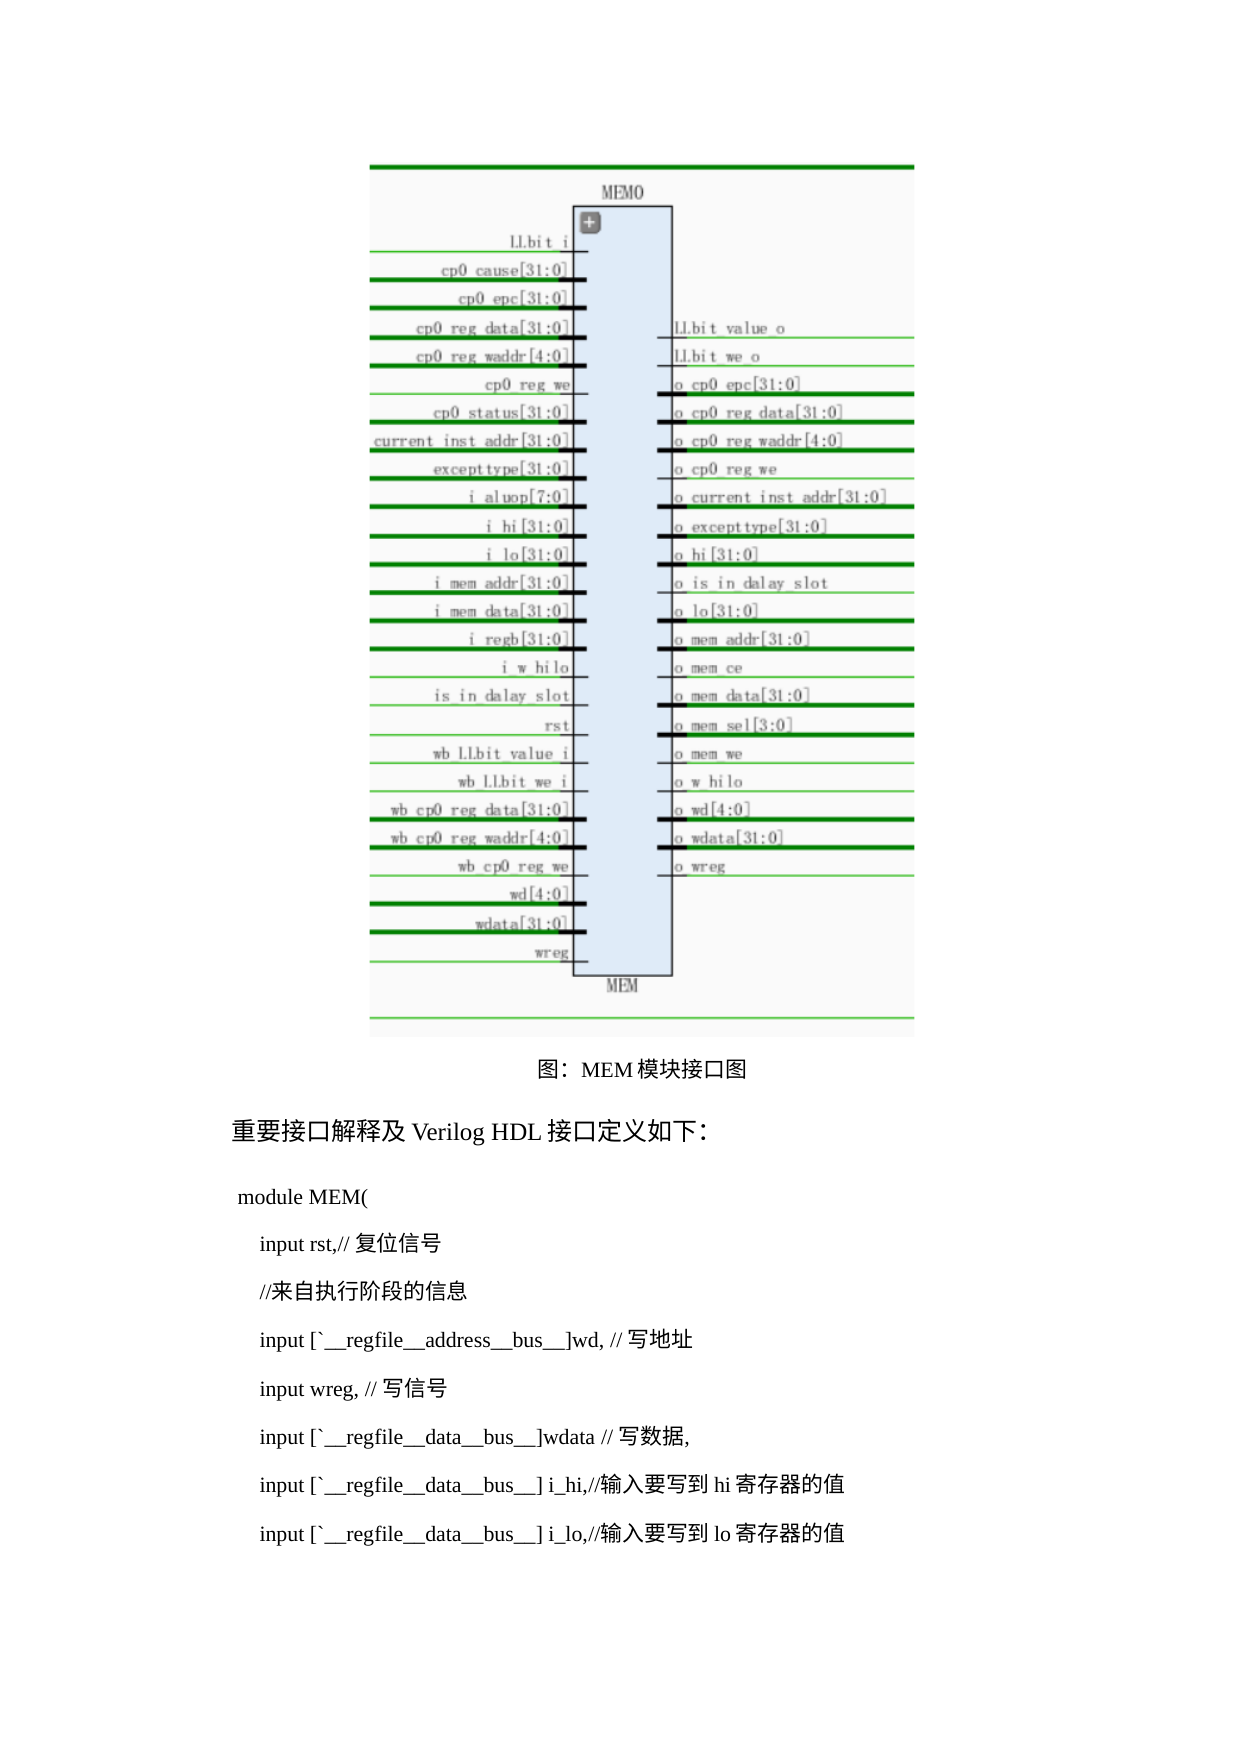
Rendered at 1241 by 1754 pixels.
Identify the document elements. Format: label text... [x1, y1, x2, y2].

list input wreg, // 写信号 [187, 1370, 1053, 1403]
list module MEM( [187, 1180, 1053, 1213]
list input [`__regfile__address__bus__]wd, // 写地址 [187, 1322, 1053, 1354]
list 重要接口解释及Verilog HDL接口定义如下： [187, 1097, 1053, 1162]
picture [369, 162, 915, 1037]
list //来自执行阶段的信息 [187, 1273, 1053, 1306]
list input [`__regfile__data__bus__]wdata // 写数据, [187, 1418, 1053, 1451]
table_header [176, 162, 1064, 1052]
list input [`__regfile__data__bus__] i_lo,//输入要写到lo寄存器的值 [187, 1515, 1053, 1548]
table_cell 图：MEM模块接口图 [176, 1052, 1064, 1097]
list input rst,// 复位信号 [187, 1225, 1053, 1258]
list input [`__regfile__data__bus__] i_hi,//输入要写到hi寄存器的值 [187, 1467, 1053, 1499]
